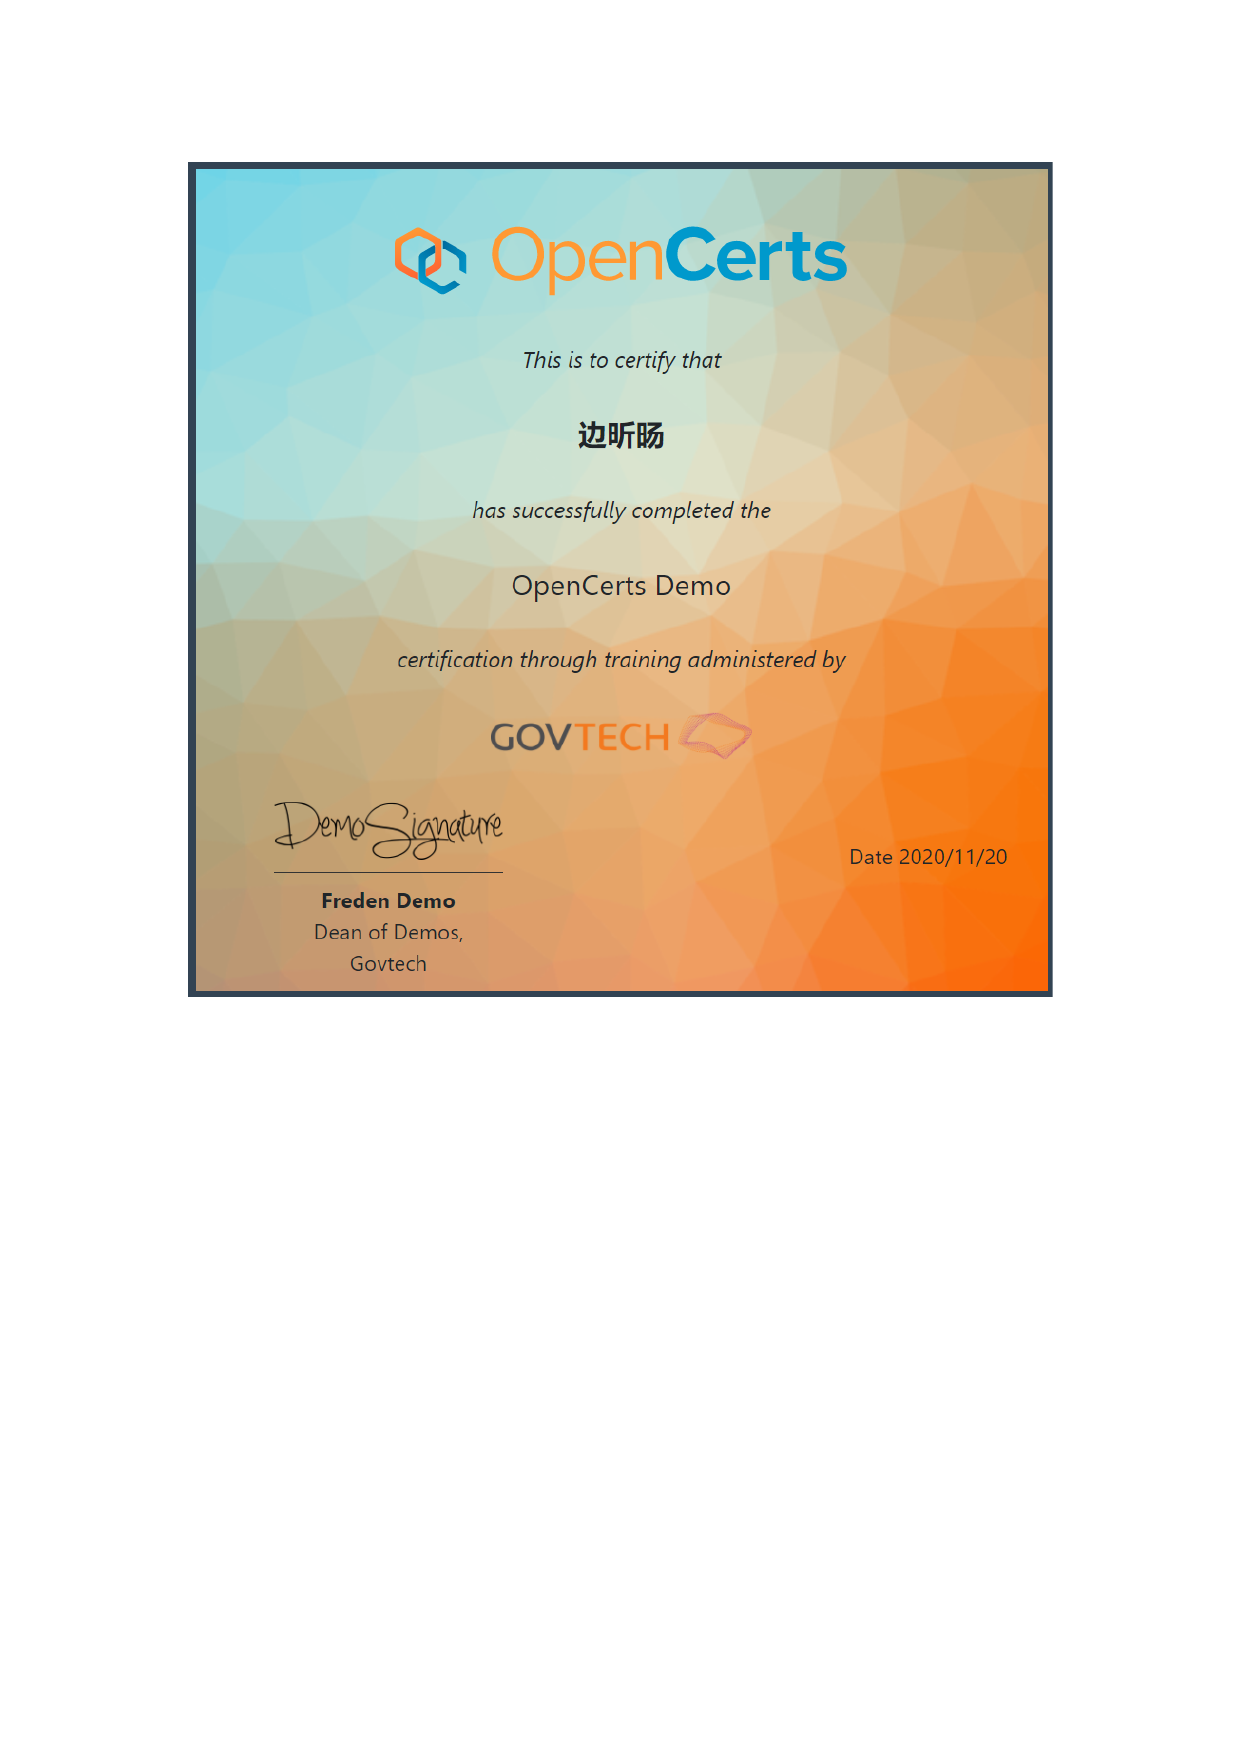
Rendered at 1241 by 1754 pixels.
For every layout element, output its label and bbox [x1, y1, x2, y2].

picture [187, 162, 1053, 997]
